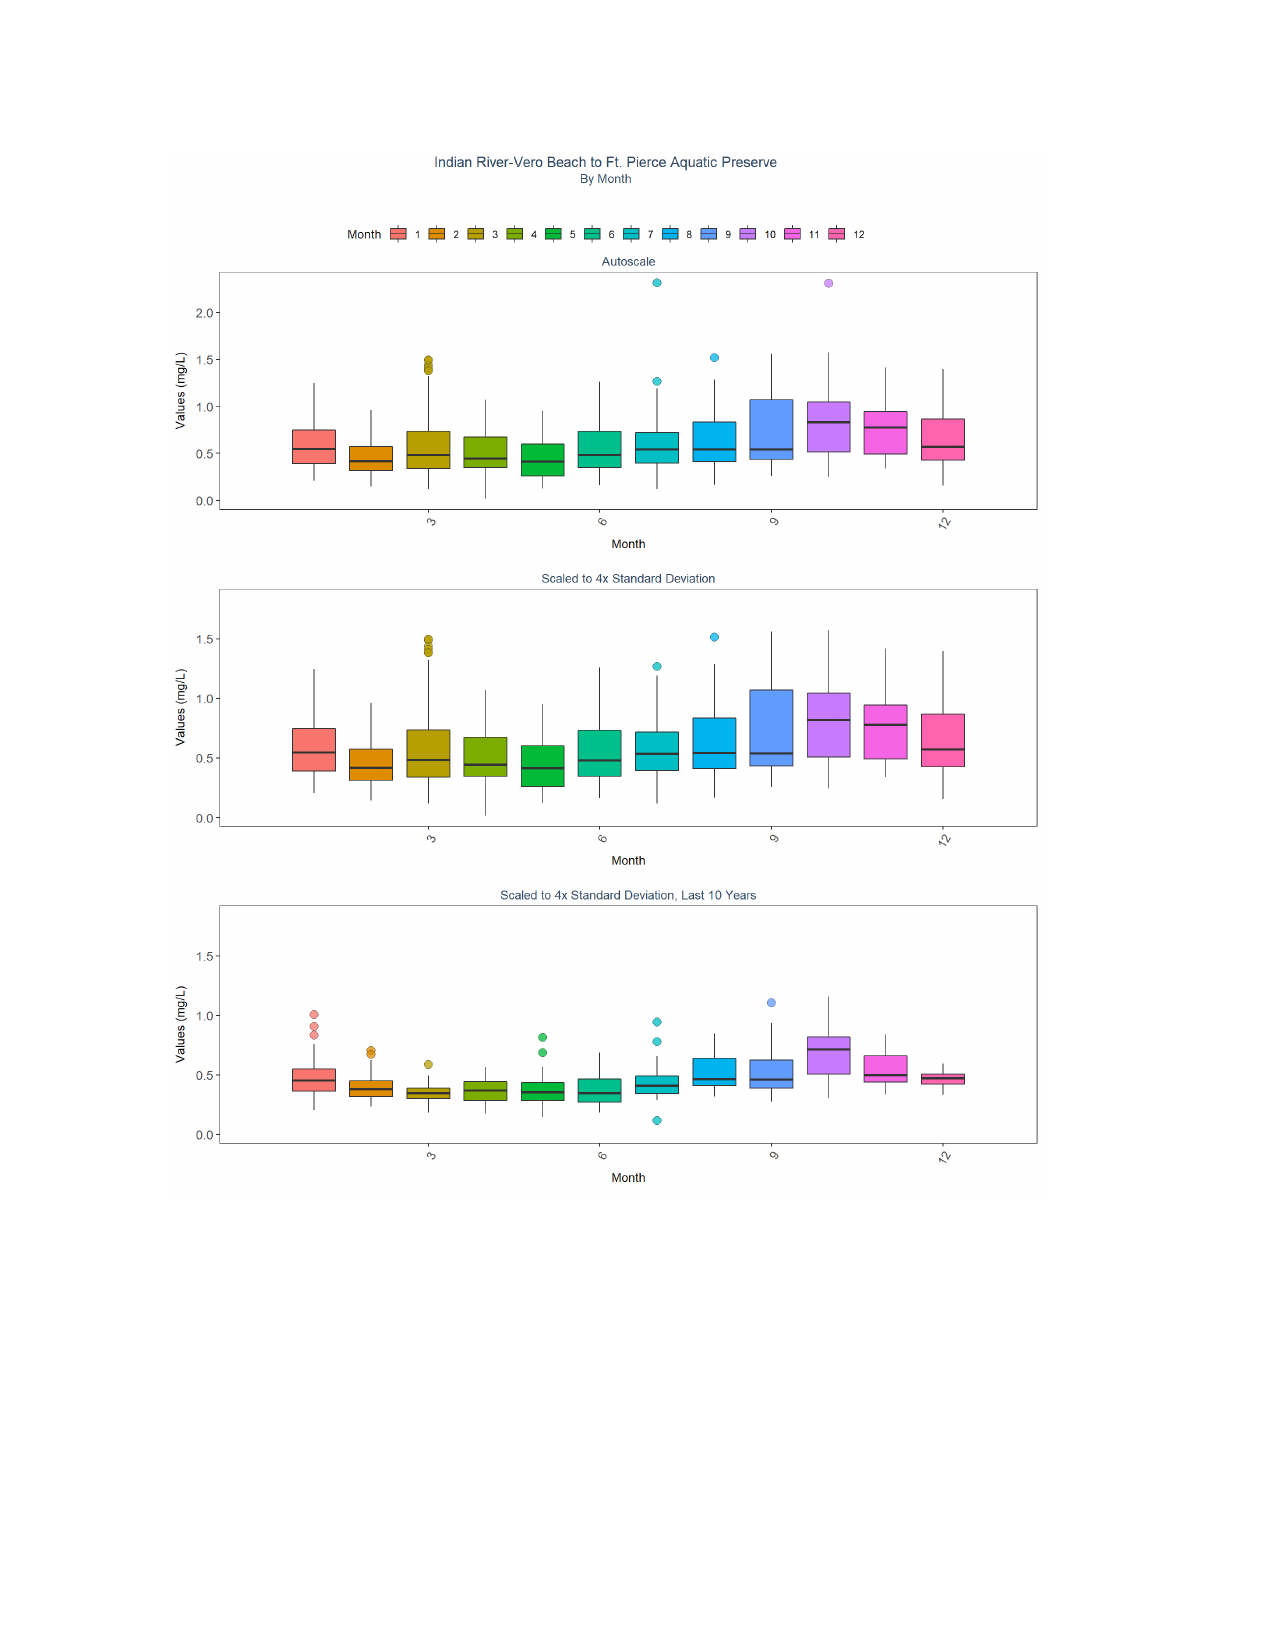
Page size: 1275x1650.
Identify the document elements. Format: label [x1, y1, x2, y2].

picture [168, 150, 1044, 1200]
